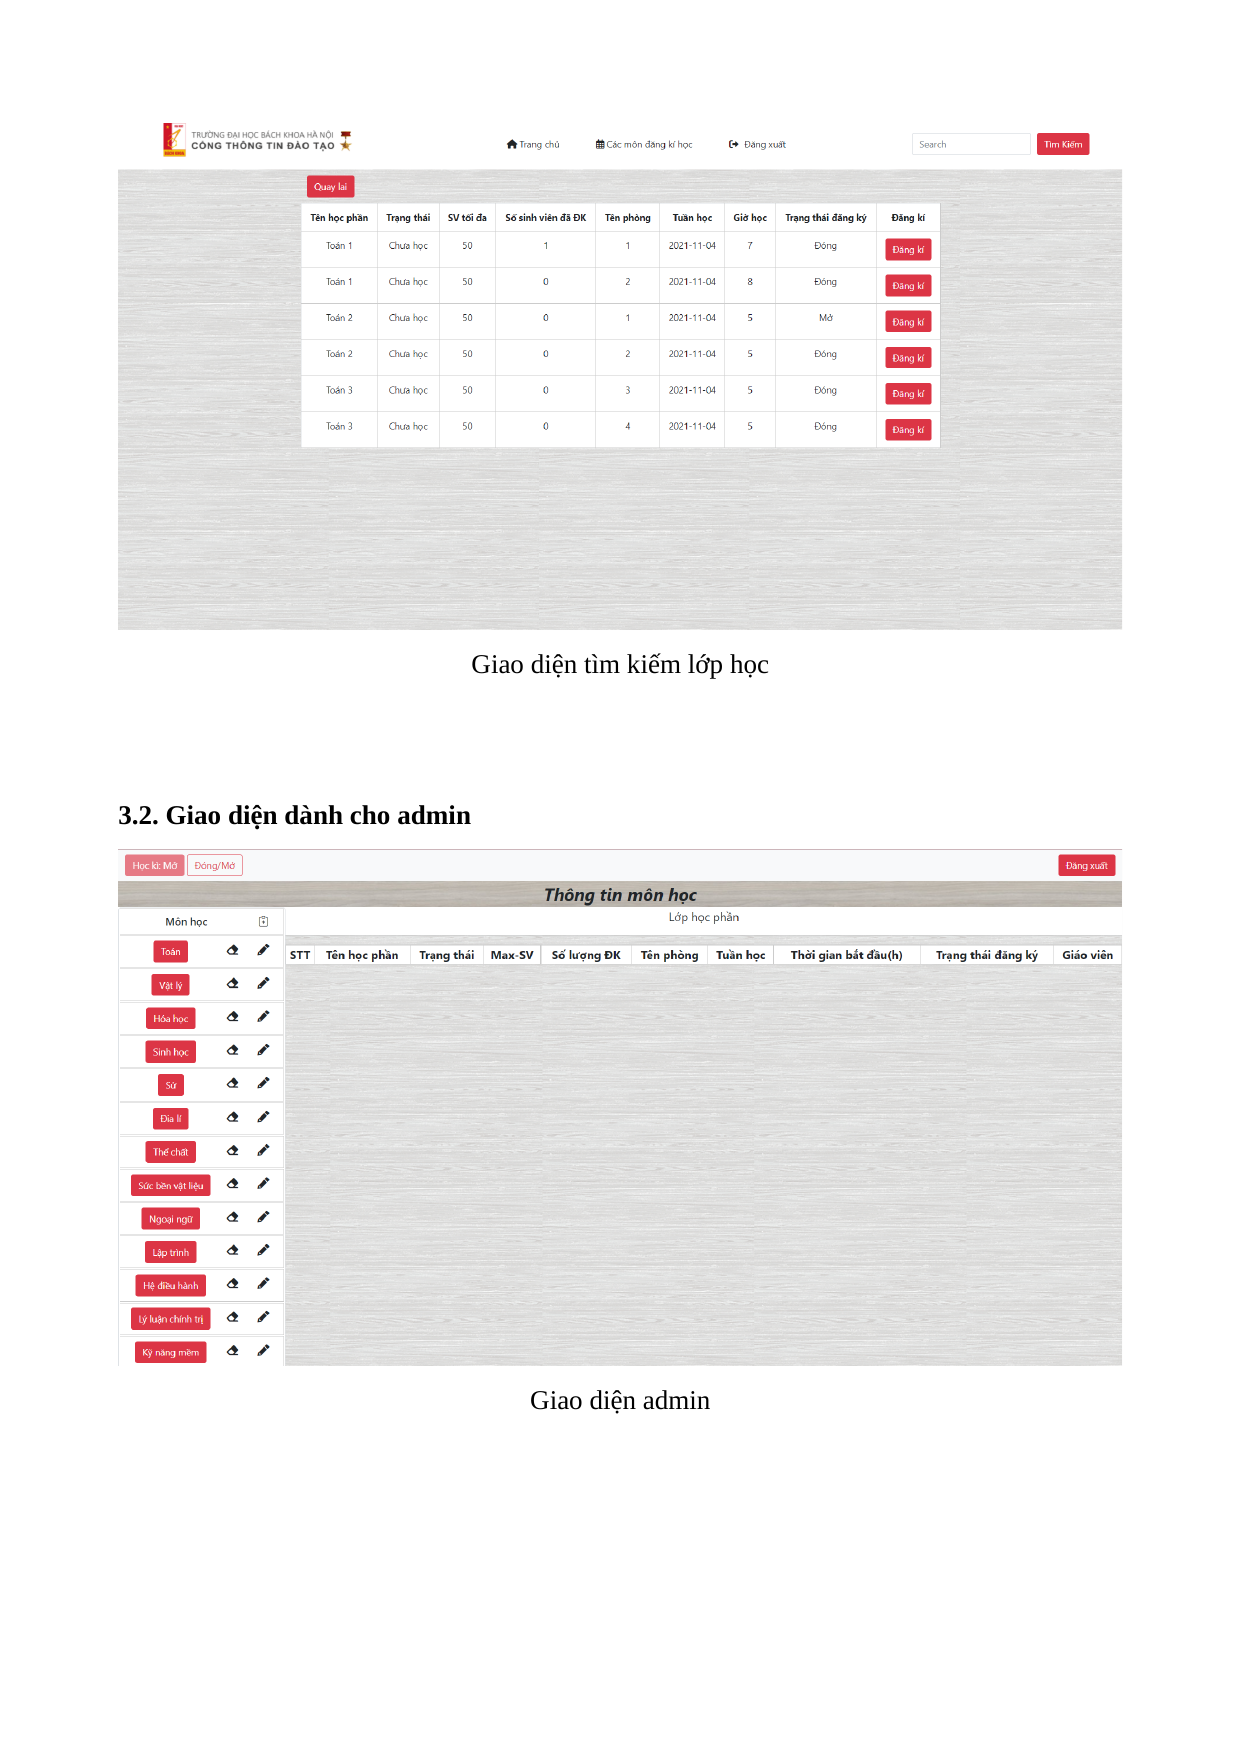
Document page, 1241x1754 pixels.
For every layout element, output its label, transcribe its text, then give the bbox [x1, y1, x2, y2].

text Giao diện admin [118, 1384, 1122, 1416]
picture [118, 118, 1123, 630]
text 3.2. Giao diện dành cho admin [118, 799, 1122, 830]
text Giao diện tìm kiếm lớp học [118, 648, 1122, 680]
picture [118, 849, 1123, 1366]
